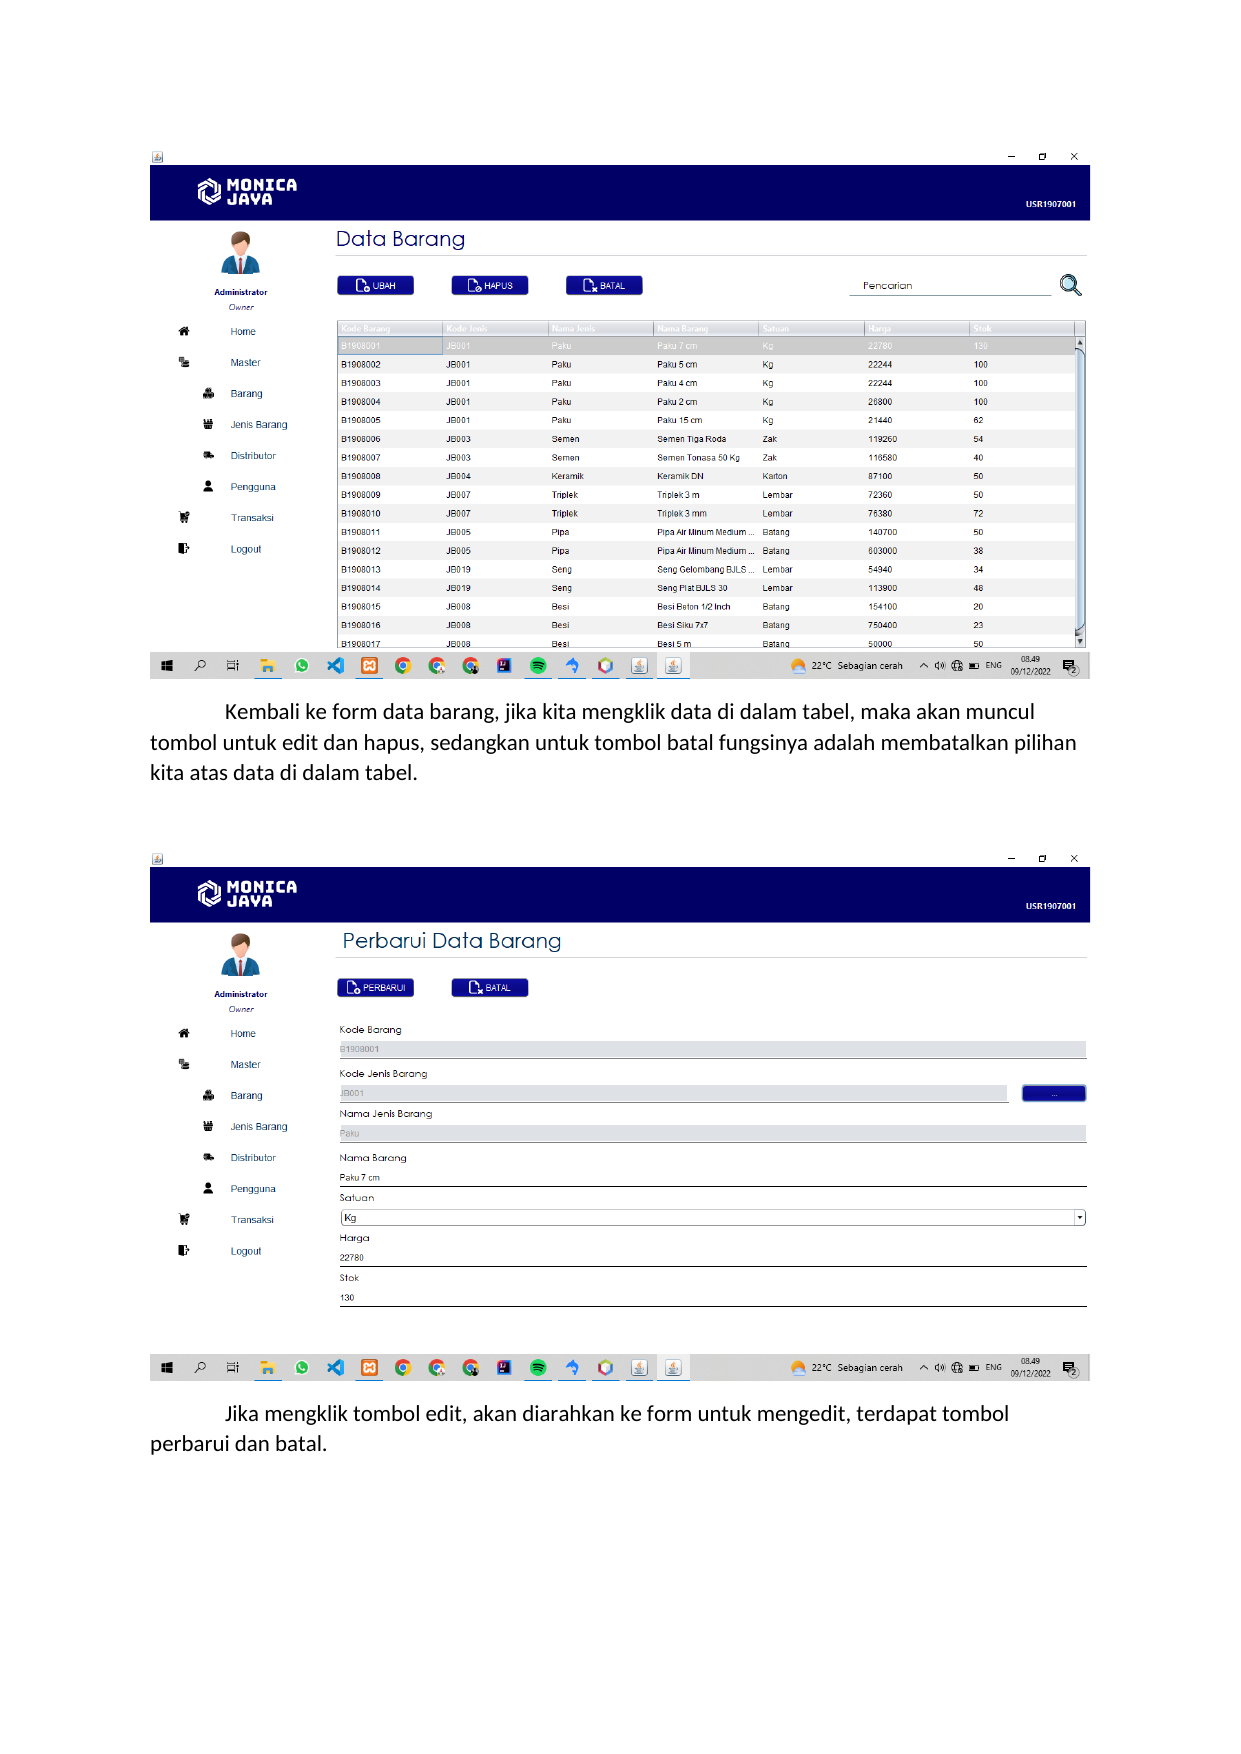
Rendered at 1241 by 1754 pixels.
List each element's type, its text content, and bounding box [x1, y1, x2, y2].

text Jika mengklik tombol edit, akan diarahkan ke form untuk mengedit, terdapat tombol perbarui dan batal. [150, 1399, 1090, 1457]
text Kembali ke form data barang, jika kita mengklik data di dalam tabel, maka akan muncul tombol untuk edit dan hapus, sedangkan untuk tombol batal fungsinya adalah membatalkan pilihan kita atas data di dalam tabel. [150, 697, 1090, 786]
picture [150, 150, 1091, 679]
picture [150, 851, 1091, 1381]
